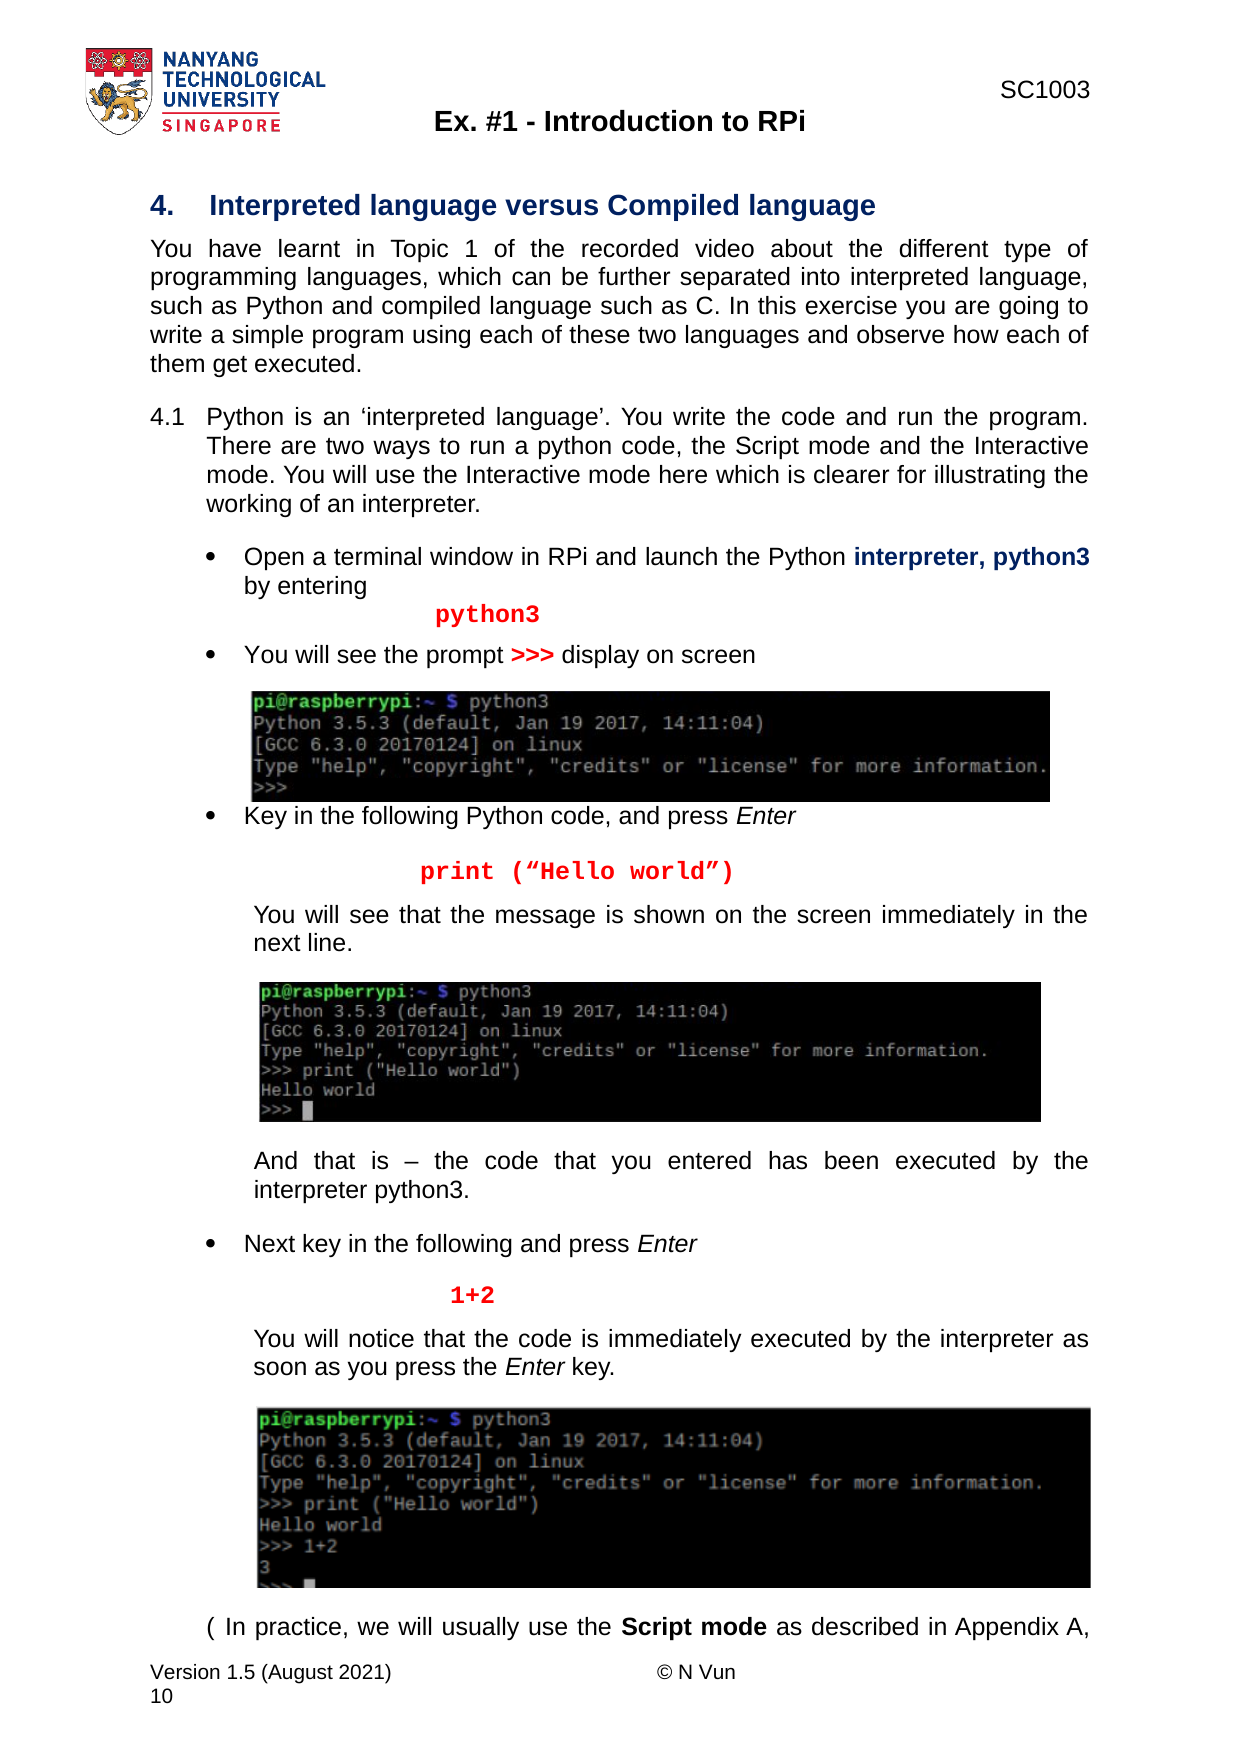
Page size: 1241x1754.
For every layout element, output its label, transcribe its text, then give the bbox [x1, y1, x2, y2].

text You will notice that the code is immediately executed by the interpreter as soon as you press the Enter key. [253, 1323, 1090, 1381]
text You will see that the message is shown on the screen immediately in the next line. [253, 899, 1090, 957]
picture [249, 690, 1050, 802]
text You have learnt in Topic 1 of the recorded video about the different type of programming languages, which can be further separated into interpreted language, such as Python and compiled language such as C. In this exercise you are going to write a simple program using each of these two languages and observe how each of them get executed. [150, 233, 1090, 377]
picture [85, 48, 326, 135]
text print (“Hello world”) [253, 859, 1090, 887]
text 1+2 [450, 1283, 1090, 1311]
picture [258, 982, 1041, 1122]
text And that is – the code that you entered has been executed by the interpreter python3. [253, 1146, 1090, 1204]
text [206, 1612, 1090, 1641]
list You will see the prompt >>> display on screen [206, 640, 1090, 669]
text 4.1 Python is an ‘interpreted language’. You write the code and run the program. There are two ways to run a python code, the Script mode and the Interactive mode. You will use the Interactive mode here which is clearer for illustrating the working of an interpreter. [150, 402, 1090, 517]
list Key in the following Python code, and press Enter [206, 801, 1090, 830]
picture [256, 1406, 1091, 1588]
list Next key in the following and press Enter [206, 1229, 1090, 1258]
text python3 [328, 602, 1090, 630]
text 4. Interpreted language versus Compiled language [150, 187, 1090, 221]
list Open a terminal window in RPi and launch the Python interpreter, python3 by entering [206, 542, 1090, 602]
